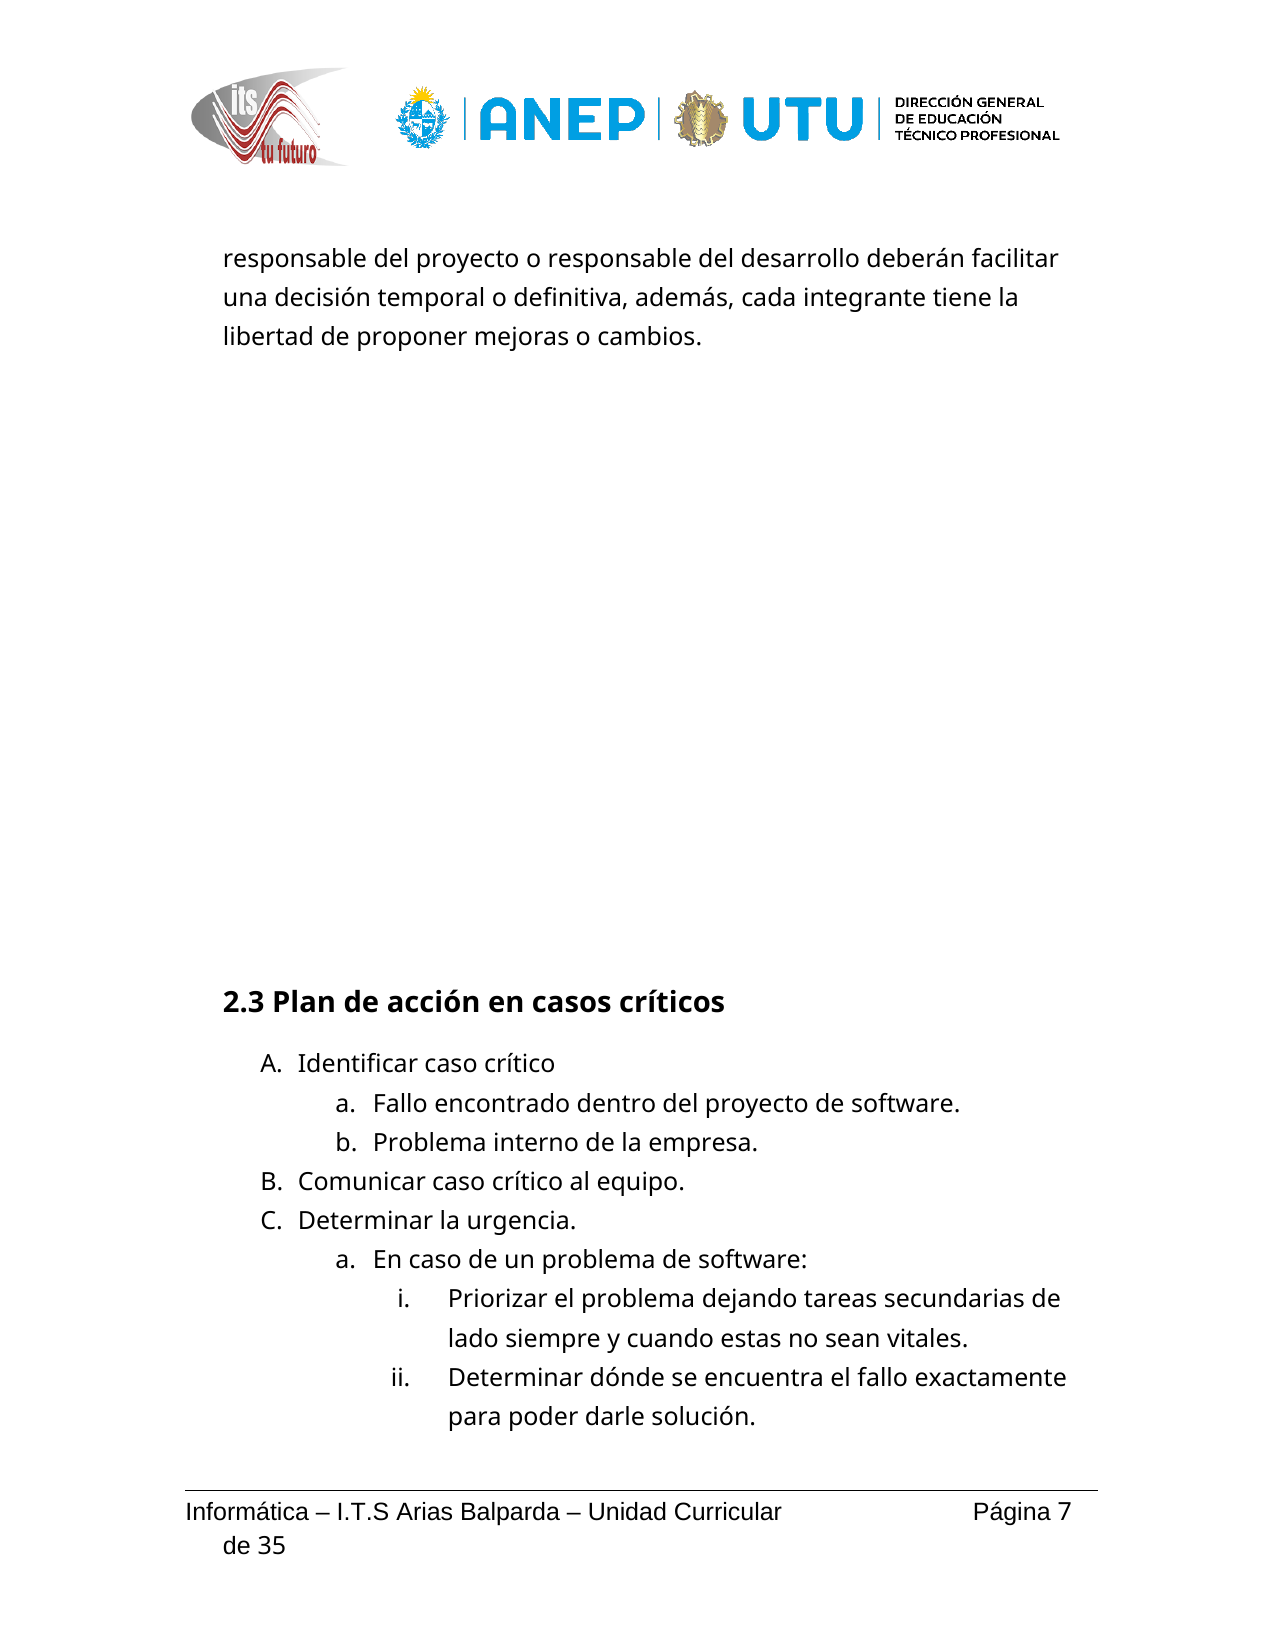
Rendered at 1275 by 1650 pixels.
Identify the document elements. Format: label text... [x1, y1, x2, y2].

list En caso de un problema de software: [335, 1242, 1098, 1276]
list Comunicar caso crítico al equipo. [260, 1163, 1098, 1198]
picture [185, 30, 1137, 202]
list Fallo encontrado dentro del proyecto de software. [335, 1085, 1098, 1119]
list Identificar caso crítico [260, 1046, 1098, 1080]
list Priorizar el problema dejando tareas secundarias de lado siempre y cuando estas no sean vitales. [410, 1281, 1098, 1354]
list Determinar dónde se encuentra el fallo exactamente para poder darle solución. [410, 1359, 1098, 1433]
list Determinar la urgencia. [260, 1203, 1098, 1237]
list Problema interno de la empresa. [335, 1124, 1098, 1158]
subtitle 2.3 Plan de acción en casos críticos [223, 981, 1098, 1021]
